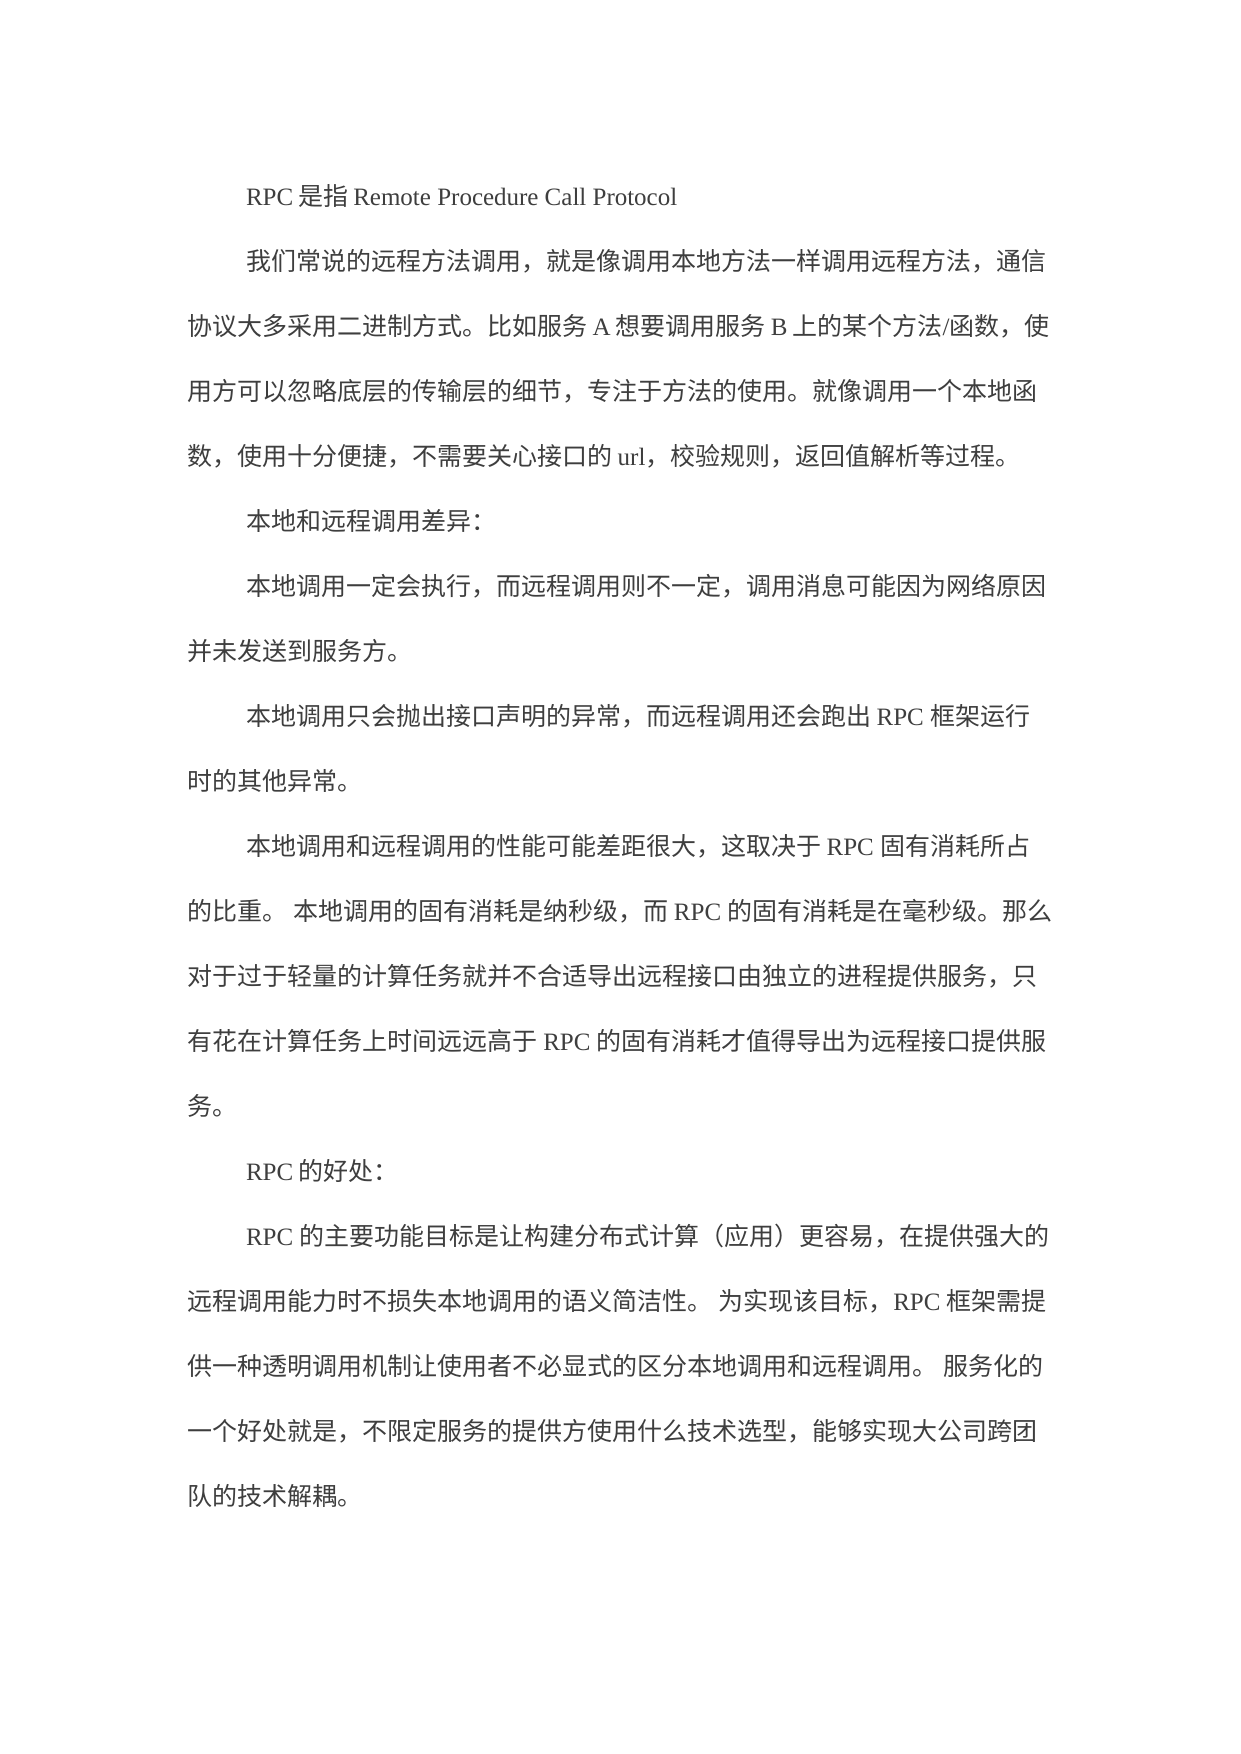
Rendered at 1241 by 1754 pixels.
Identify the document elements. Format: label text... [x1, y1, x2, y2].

text 本地调用和远程调用的性能可能差距很大，这取决于 RPC 固有消耗所占的比重。 本地调用的固有消耗是纳秒级，而 RPC 的固有消耗是在毫秒级。那么对于过于轻量的计算任务就并不合适导出远程接口由独立的进程提供服务，只有花在计算任务上时间远远高于 RPC 的固有消耗才值得导出为远程接口提供服务。 [187, 812, 1053, 1137]
text 我们常说的远程方法调用，就是像调用本地方法一样调用远程方法，通信协议大多采用二进制方式。比如服务A想要调用服务B上的某个方法/函数，使用方可以忽略底层的传输层的细节，专注于方法的使用。就像调用一个本地函数，使用十分便捷，不需要关心接口的url，校验规则，返回值解析等过程。 [187, 227, 1053, 487]
text 本地调用只会抛出接口声明的异常，而远程调用还会跑出 RPC 框架运行时的其他异常。 [187, 682, 1053, 812]
text RPC是指Remote Procedure Call Protocol [187, 162, 1053, 227]
text RPC 的主要功能目标是让构建分布式计算（应用）更容易，在提供强大的远程调用能力时不损失本地调用的语义简洁性。 为实现该目标，RPC 框架需提供一种透明调用机制让使用者不必显式的区分本地调用和远程调用。 服务化的一个好处就是，不限定服务的提供方使用什么技术选型，能够实现大公司跨团队的技术解耦。 [187, 1202, 1053, 1527]
text 本地调用一定会执行，而远程调用则不一定，调用消息可能因为网络原因并未发送到服务方。 [187, 552, 1053, 682]
text RPC的好处： [187, 1137, 1053, 1202]
text 本地和远程调用差异： [187, 487, 1053, 552]
